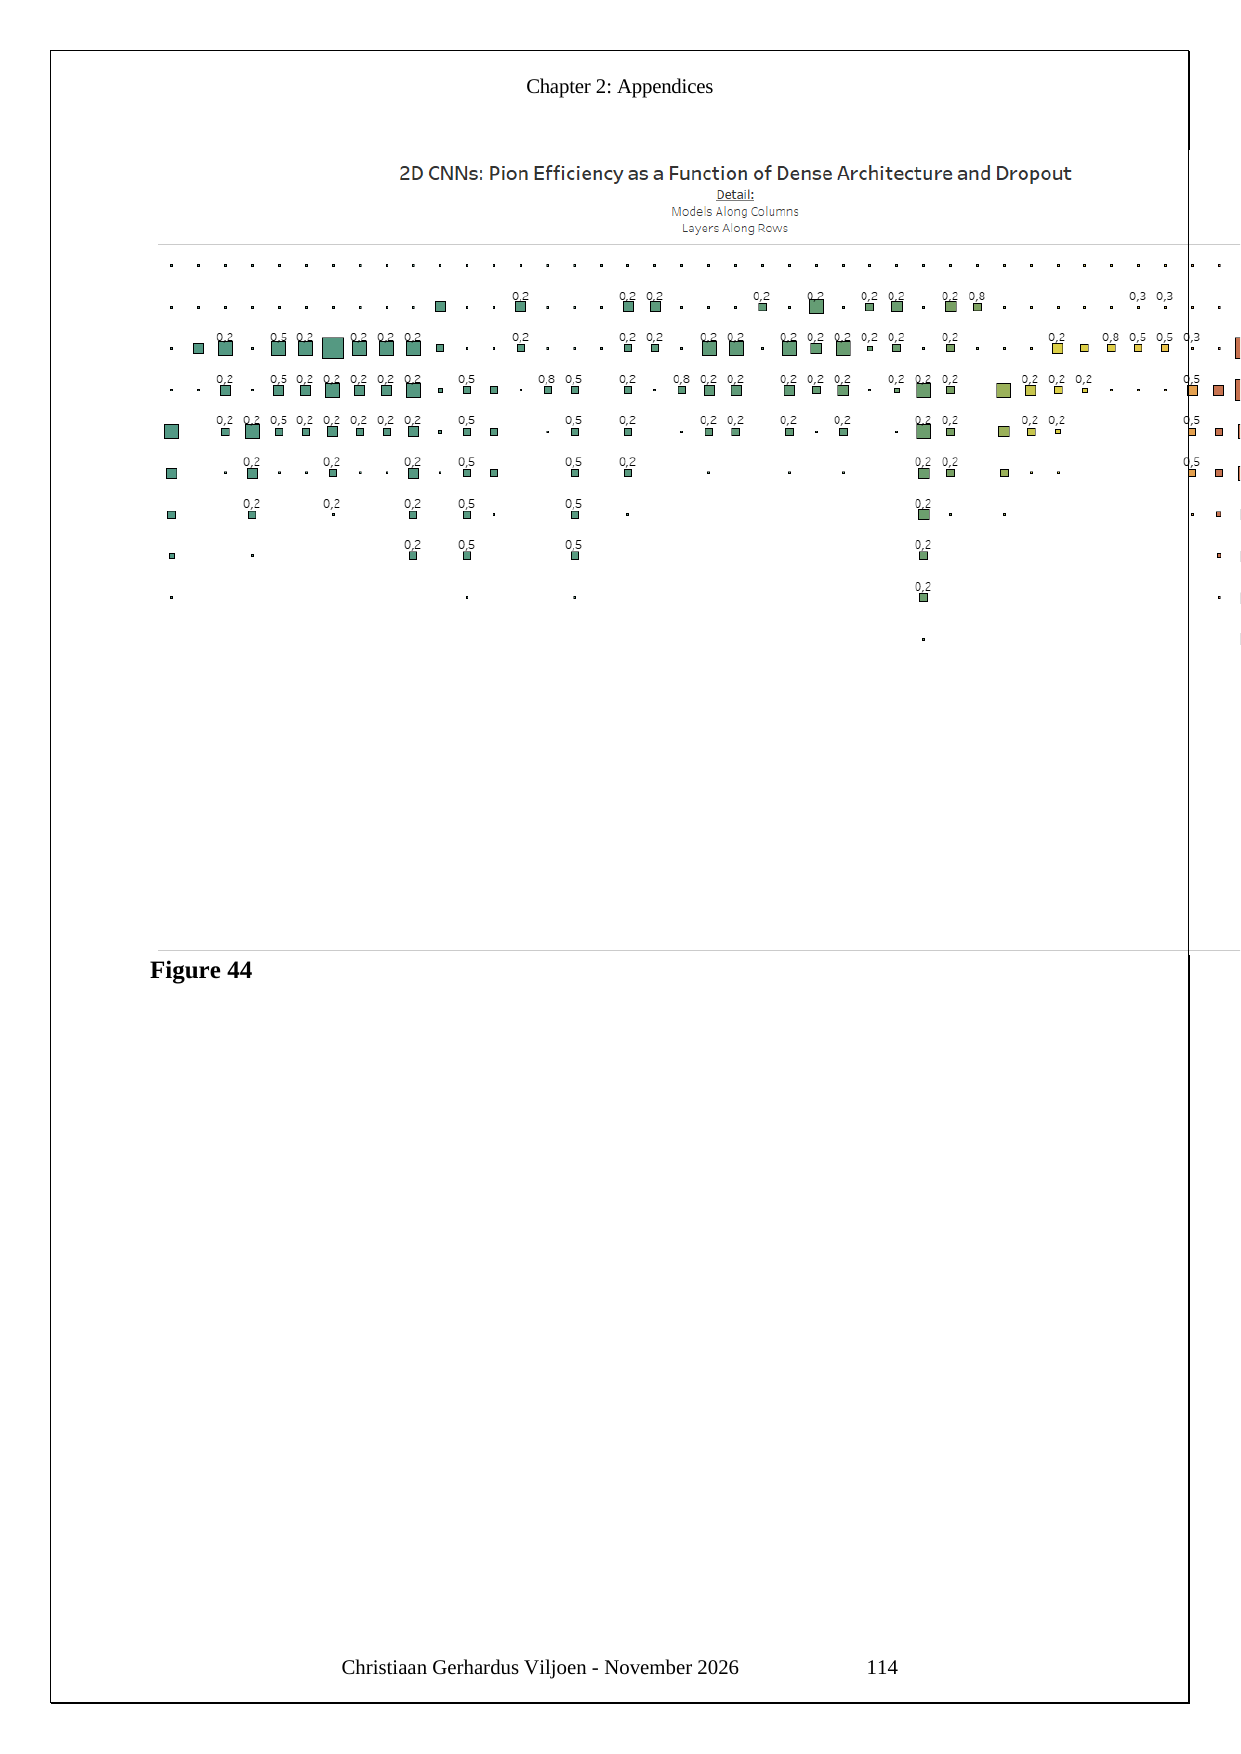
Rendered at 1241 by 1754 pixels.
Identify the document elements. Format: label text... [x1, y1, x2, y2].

picture [1189, 150, 1241, 955]
picture [150, 150, 1188, 955]
text Figure 85 [150, 955, 1089, 984]
